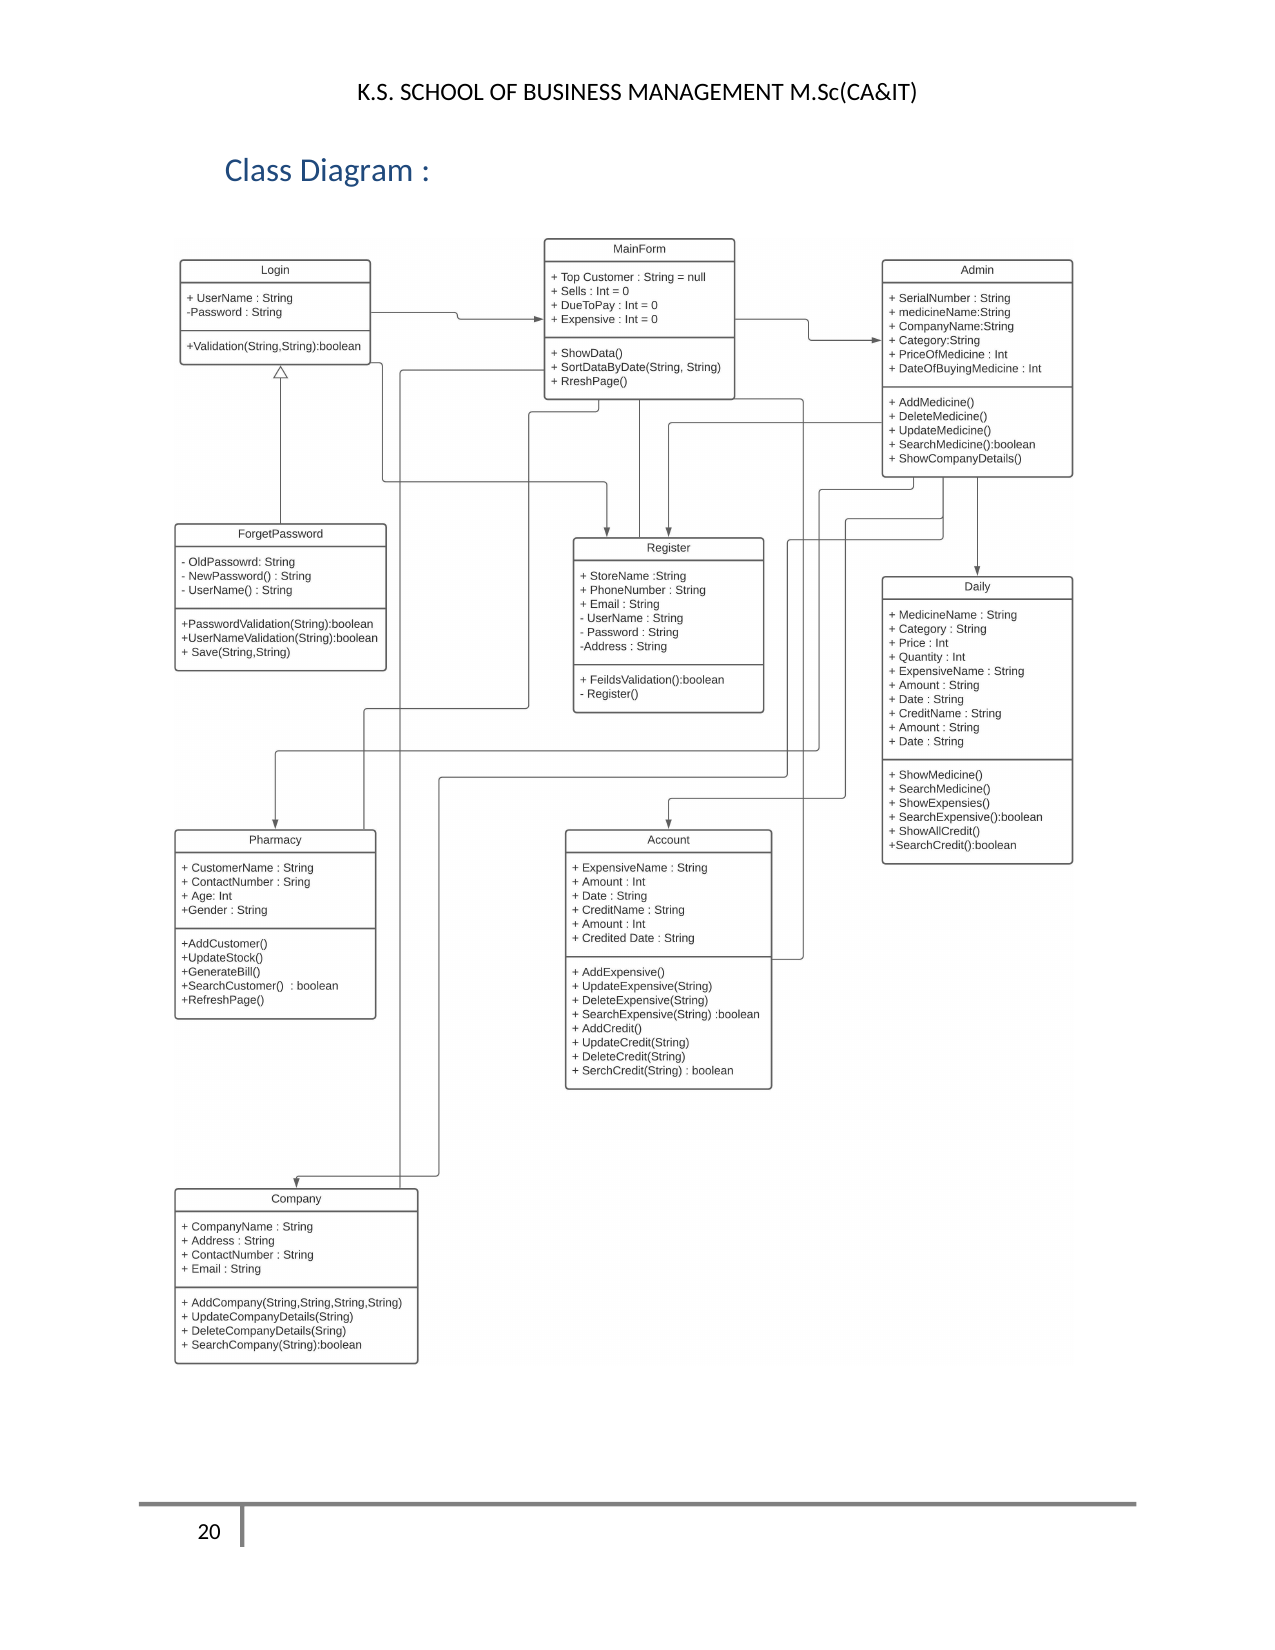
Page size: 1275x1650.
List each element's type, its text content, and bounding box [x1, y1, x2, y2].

picture [174, 238, 1075, 1366]
list Class Diagram : [150, 149, 1235, 190]
